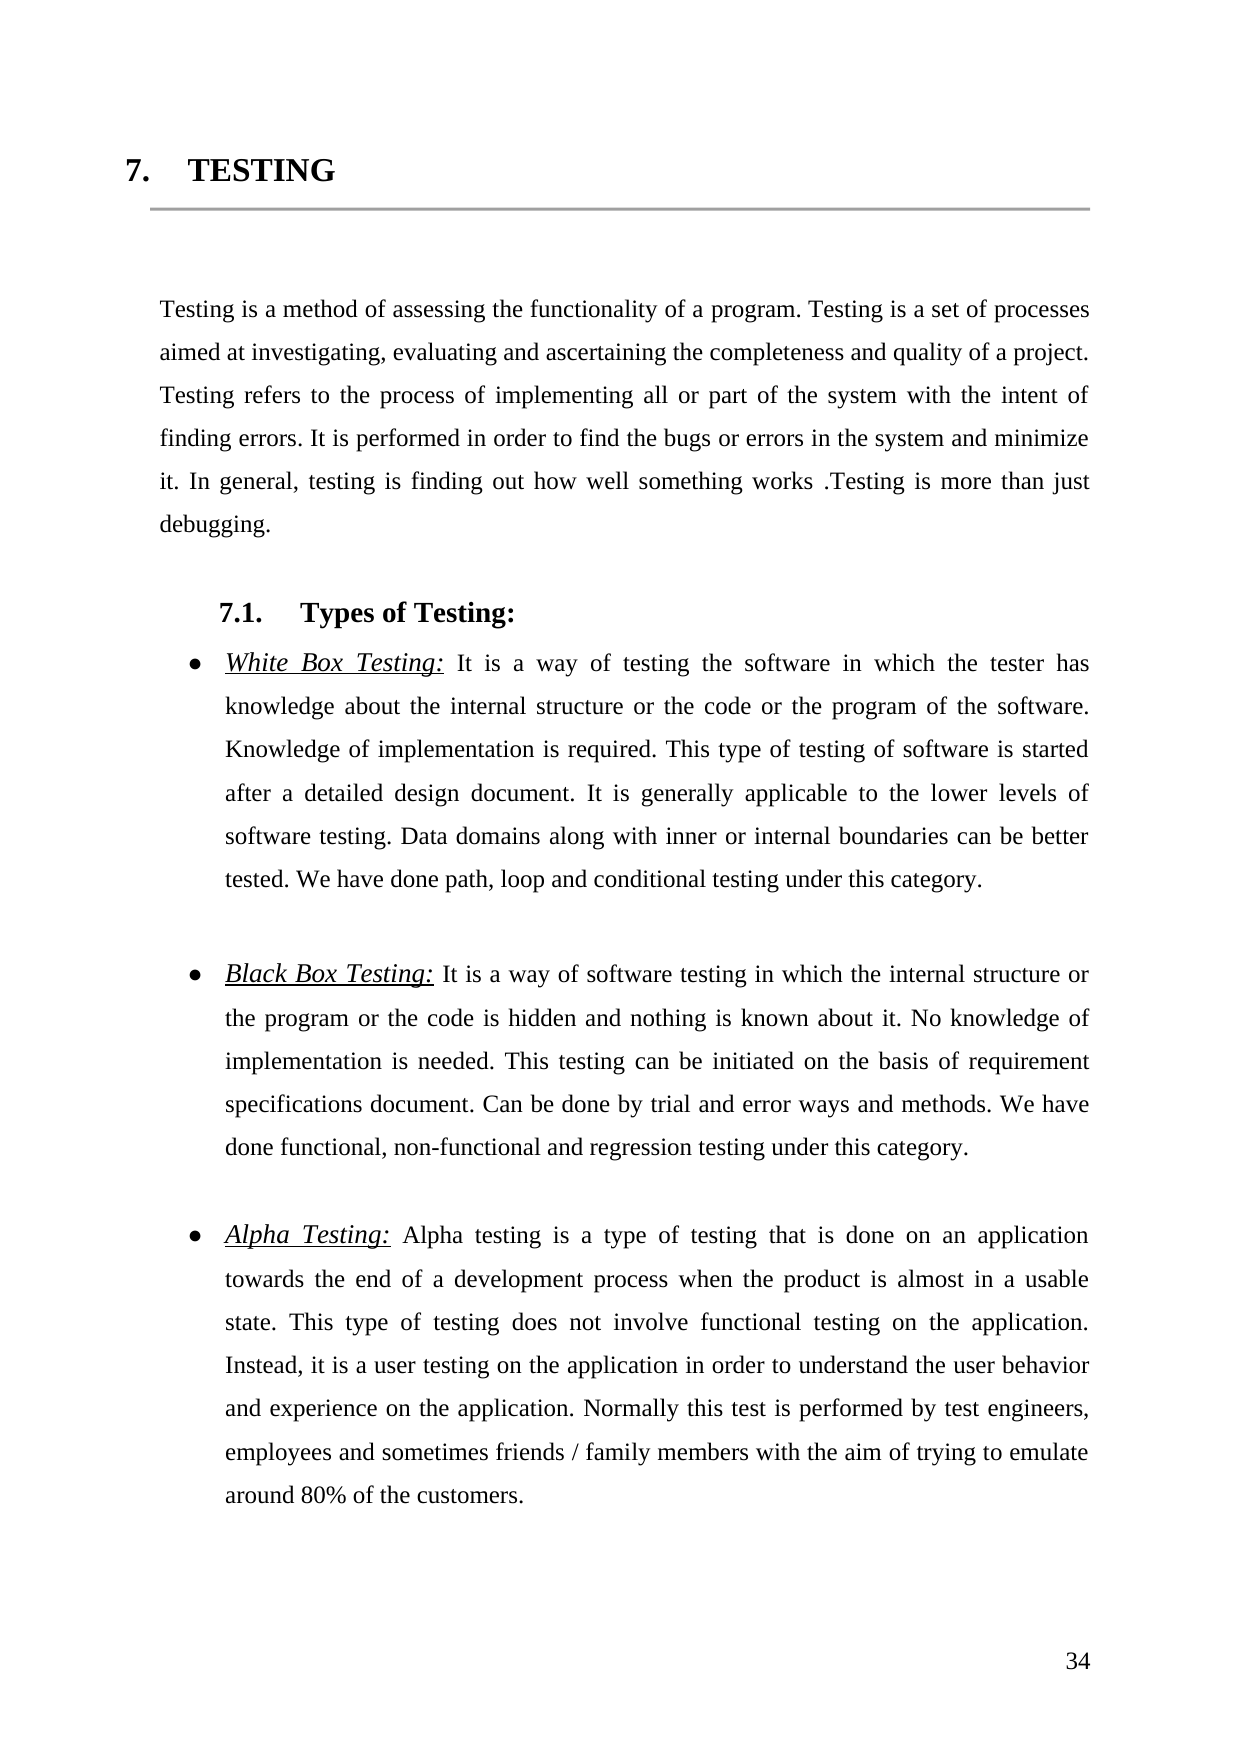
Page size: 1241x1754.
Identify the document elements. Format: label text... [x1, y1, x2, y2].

list Alpha Testing: Alpha testing is a type of testing that is done on an application towards the end of a development process when the product is almost in a usable state. This type of testing does not involve functional testing on the application. Instead, it is a user testing on the application in order to understand the user behavior and experience on the application. Normally this test is performed by test engineers, employees and sometimes friends / family members with the aim of trying to emulate around 80% of the customers. [187, 1218, 1090, 1508]
text Testing is a method of assessing the functionality of a program. Testing is a set of processes aimed at investigating, evaluating and ascertaining the completeness and quality of a project. Testing refers to the process of implementing all or part of the system with the intent of finding errors. It is performed in order to find the bugs or errors in the system and minimize it. In general, testing is finding out how well something works .Testing is more than just debugging. [159, 294, 1090, 538]
list White Box Testing: It is a way of testing the software in which the tester has knowledge about the internal structure or the code or the program of the software. Knowledge of implementation is required. This type of testing of software is started after a detailed design document. It is generally applicable to the lower levels of software testing. Data domains along with inner or internal boundaries can be better tested. We have done path, loop and conditional testing under this category. [187, 646, 1090, 893]
subtitle TESTING [150, 150, 1090, 188]
subtitle Types of Testing: [262, 596, 1090, 629]
list Black Box Testing: It is a way of software testing in which the internal structure or the program or the code is hidden and nothing is known about it. No knowledge of implementation is needed. This testing can be initiated on the basis of requirement specifications document. Can be done by trial and error ways and methods. We have done functional, non-functional and regression testing under this category. [187, 957, 1090, 1161]
